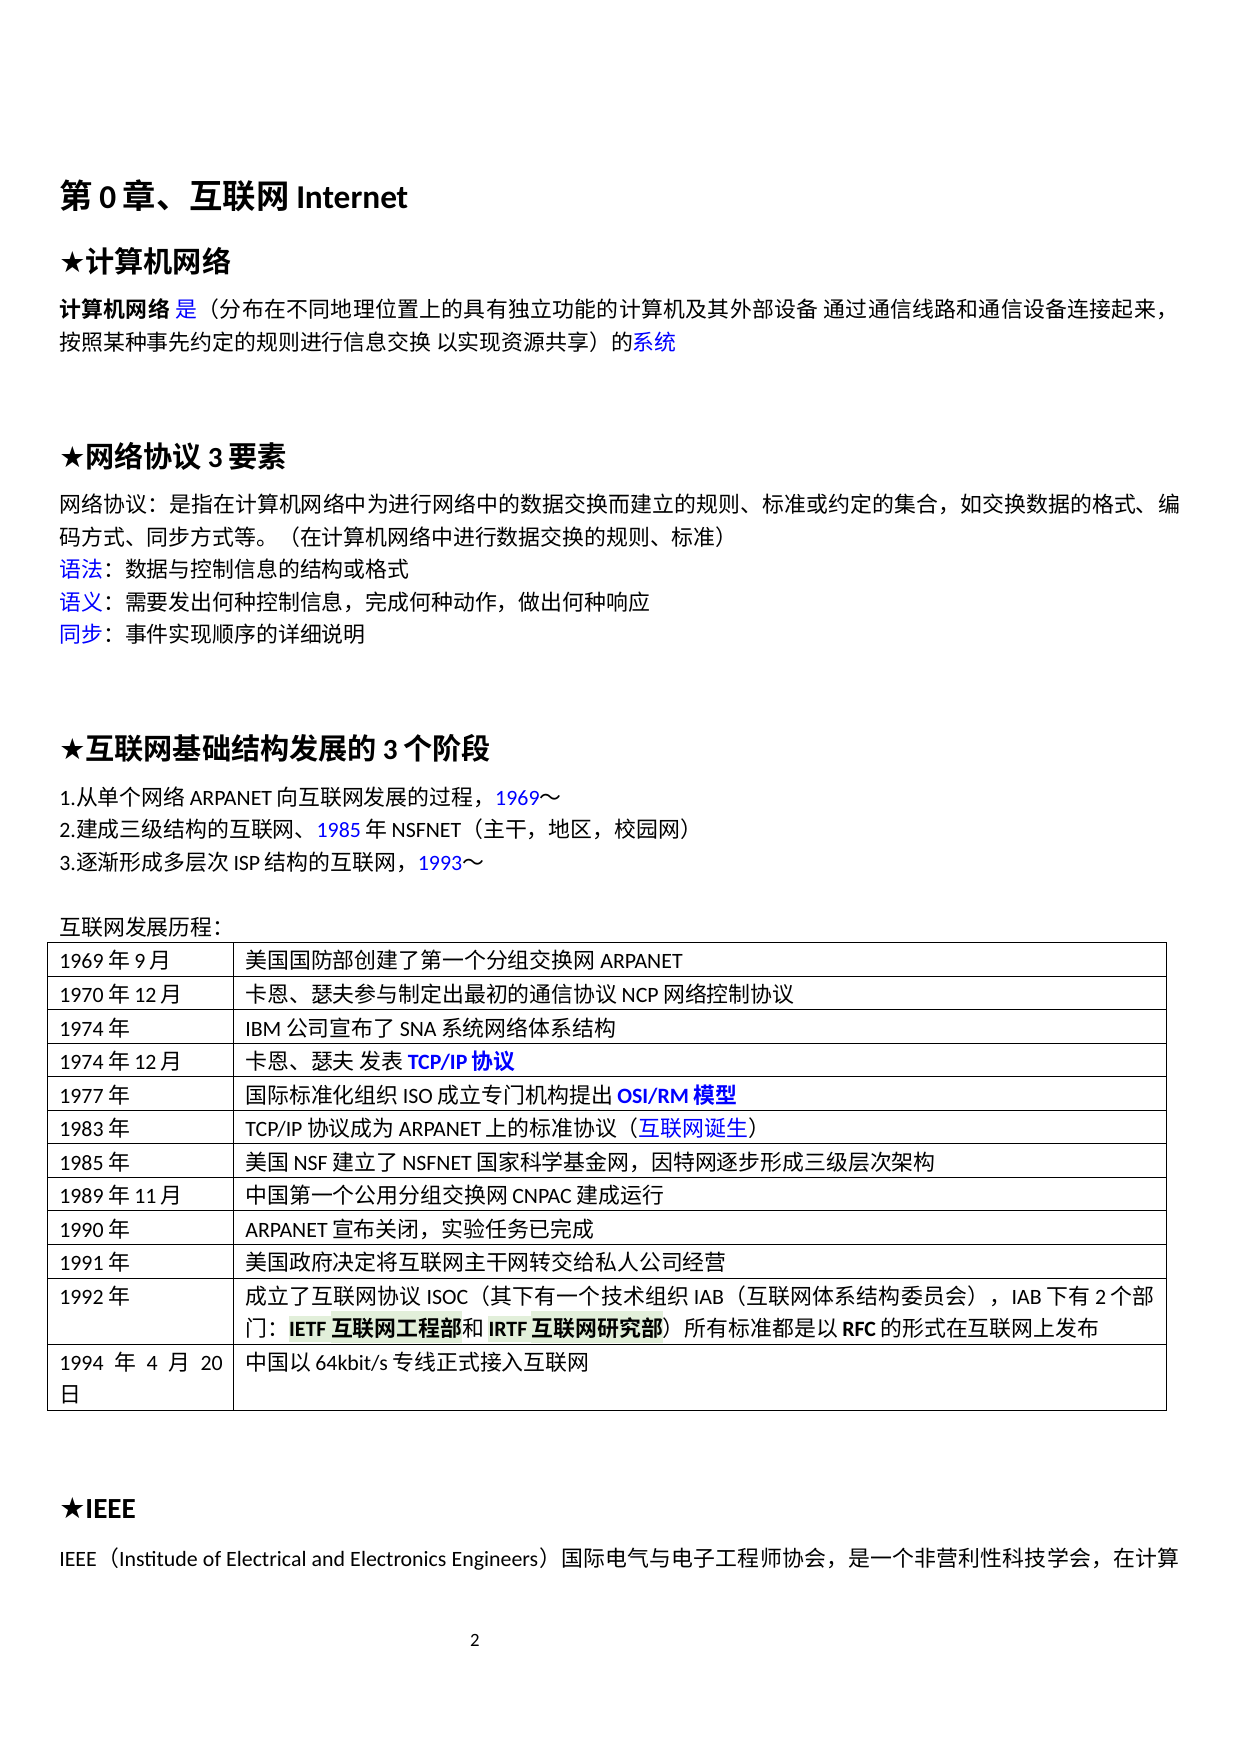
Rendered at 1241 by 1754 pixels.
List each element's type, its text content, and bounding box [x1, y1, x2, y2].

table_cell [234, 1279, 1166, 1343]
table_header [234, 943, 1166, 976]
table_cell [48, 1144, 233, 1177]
text ★计算机网络 [59, 227, 1181, 292]
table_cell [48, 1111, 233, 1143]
text 互联网发展历程： [59, 909, 1181, 942]
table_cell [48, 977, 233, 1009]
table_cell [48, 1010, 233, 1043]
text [59, 1541, 1181, 1573]
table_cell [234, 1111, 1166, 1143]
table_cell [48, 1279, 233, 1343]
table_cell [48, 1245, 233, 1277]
text 2.建成三级结构的互联网、1985年NSFNET（主干，地区，校园网） [59, 812, 1181, 844]
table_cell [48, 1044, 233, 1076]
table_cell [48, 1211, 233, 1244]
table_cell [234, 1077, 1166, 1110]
text 1.从单个网络ARPANET向互联网发展的过程，1969～ [59, 779, 1181, 812]
text 第0章、互联网Internet [59, 162, 1181, 227]
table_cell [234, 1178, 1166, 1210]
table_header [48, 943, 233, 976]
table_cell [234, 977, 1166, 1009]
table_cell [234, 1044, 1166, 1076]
text 网络协议：是指在计算机网络中为进行网络中的数据交换而建立的规则、标准或约定的集合，如交换数据的格式、编码方式、同步方式等。（在计算机网络中进行数据交换的规则、标准） [59, 487, 1181, 552]
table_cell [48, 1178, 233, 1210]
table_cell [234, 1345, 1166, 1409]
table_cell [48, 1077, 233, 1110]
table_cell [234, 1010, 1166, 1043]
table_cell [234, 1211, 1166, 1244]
text 语法：数据与控制信息的结构或格式 [59, 552, 1181, 584]
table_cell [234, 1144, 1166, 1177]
text ★IEEE [59, 1476, 1181, 1541]
text ★互联网基础结构发展的3个阶段 [59, 714, 1181, 779]
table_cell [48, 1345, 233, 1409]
text 计算机网络 是（分布在不同地理位置上的具有独立功能的计算机及其外部设备 通过通信线路和通信设备连接起来，按照某种事先约定的规则进行信息交换 以实现资源共享）的系统 [59, 292, 1181, 357]
text ★网络协议3要素 [59, 422, 1181, 487]
text 语义：需要发出何种控制信息，完成何种动作，做出何种响应 [59, 584, 1181, 617]
text 3.逐渐形成多层次ISP结构的互联网，1993～ [59, 844, 1181, 877]
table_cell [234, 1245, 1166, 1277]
text 同步：事件实现顺序的详细说明 [59, 617, 1181, 649]
